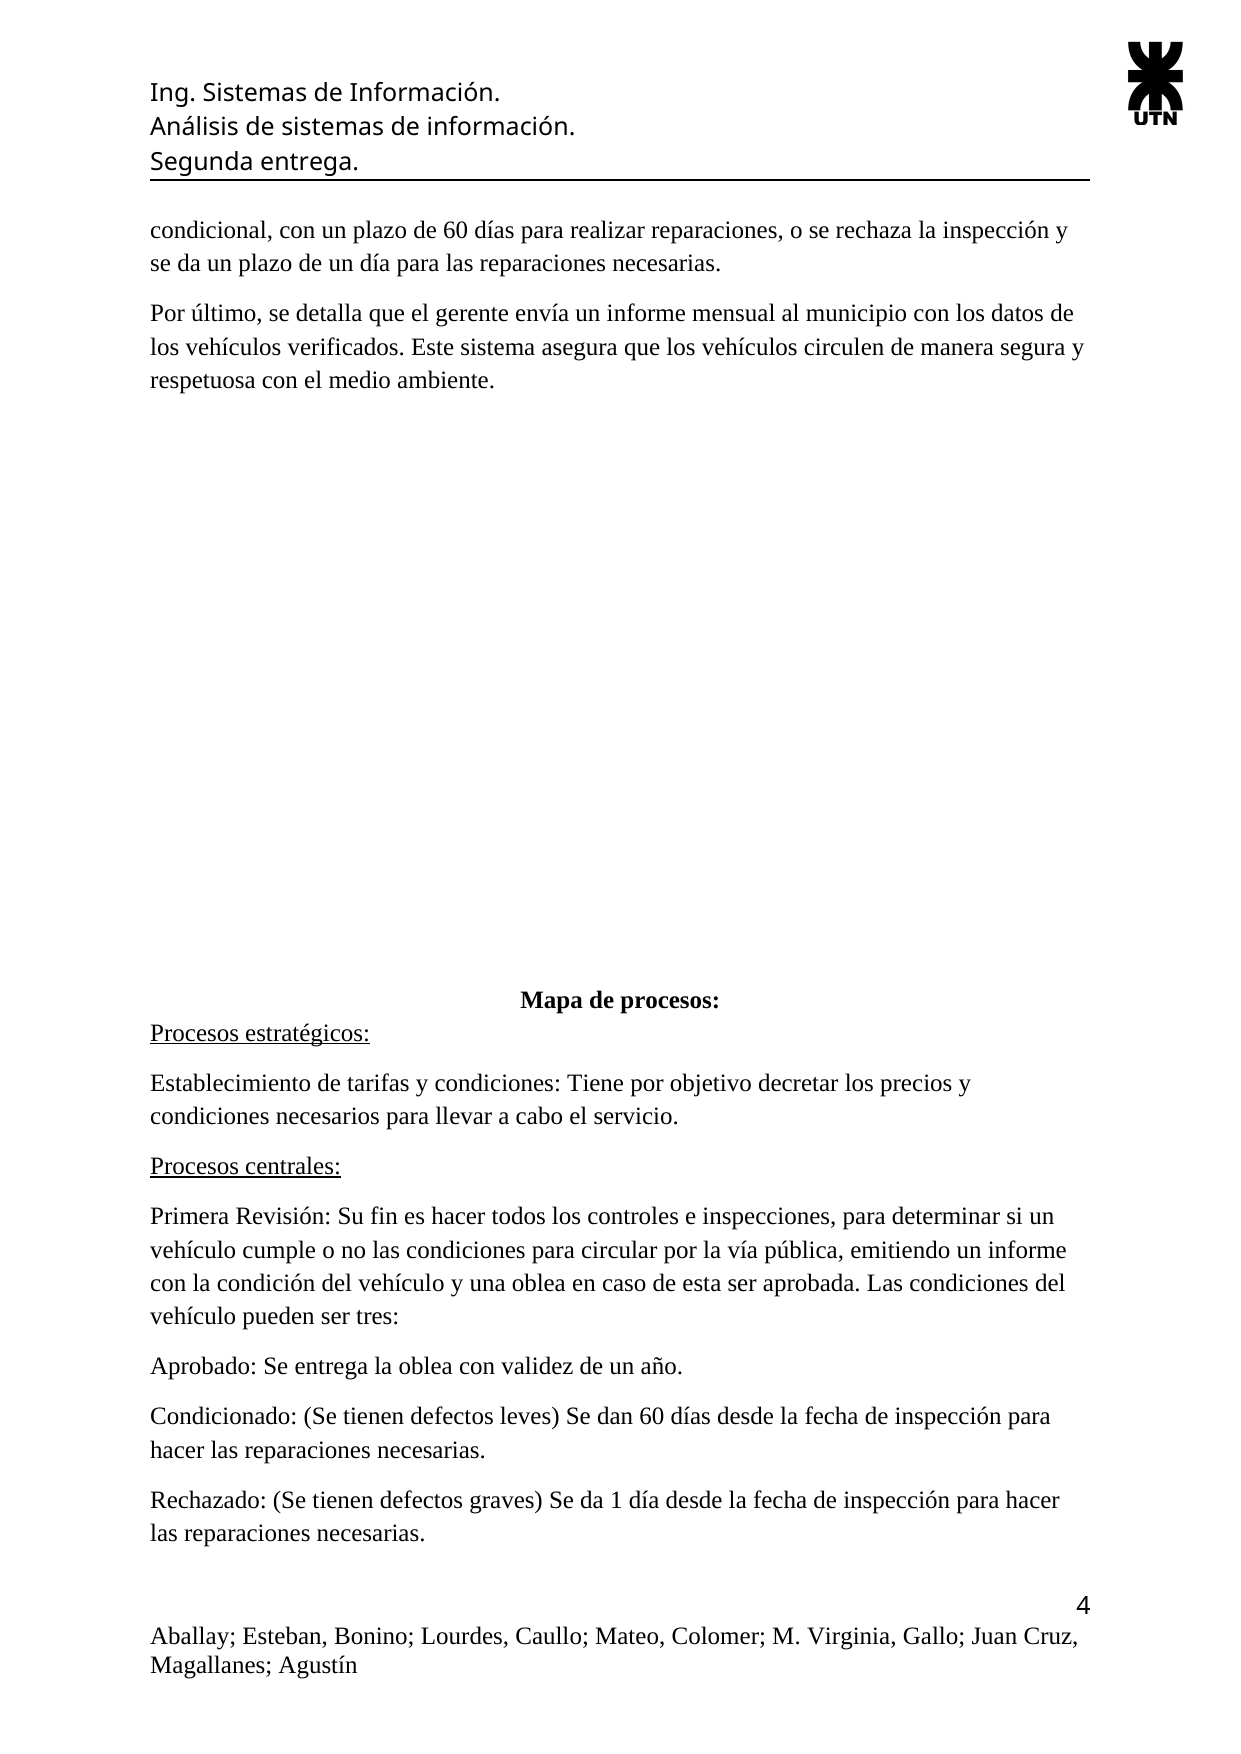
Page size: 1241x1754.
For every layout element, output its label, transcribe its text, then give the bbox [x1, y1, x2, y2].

text Establecimiento de tarifas y condiciones: Tiene por objetivo decretar los precios y condiciones necesarios para llevar a cabo el servicio. [150, 1068, 1090, 1130]
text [150, 215, 1090, 277]
text Por último, se detalla que el gerente envía un informe mensual al municipio con los datos de los vehículos verificados. Este sistema asegura que los vehículos circulen de manera segura y respetuosa con el medio ambiente. [150, 298, 1090, 394]
text Primera Revisión: Su fin es hacer todos los controles e inspecciones, para determinar si un vehículo cumple o no las condiciones para circular por la vía pública, emitiendo un informe con la condición del vehículo y una oblea en caso de esta ser aprobada. Las condiciones del vehículo pueden ser tres: [150, 1201, 1090, 1330]
text Condicionado: (Se tienen defectos leves) Se dan 60 días desde la fecha de inspección para hacer las reparaciones necesarias. [150, 1401, 1090, 1463]
text Aprobado: Se entrega la oblea con validez de un año. [150, 1351, 1090, 1380]
subtitle Mapa de procesos: [150, 985, 1090, 1013]
picture [1108, 33, 1200, 124]
text Procesos estratégicos: [150, 1018, 1090, 1047]
text Procesos centrales: [150, 1151, 1090, 1180]
text Rechazado: (Se tienen defectos graves) Se da 1 día desde la fecha de inspección para hacer las reparaciones necesarias. [150, 1485, 1090, 1547]
